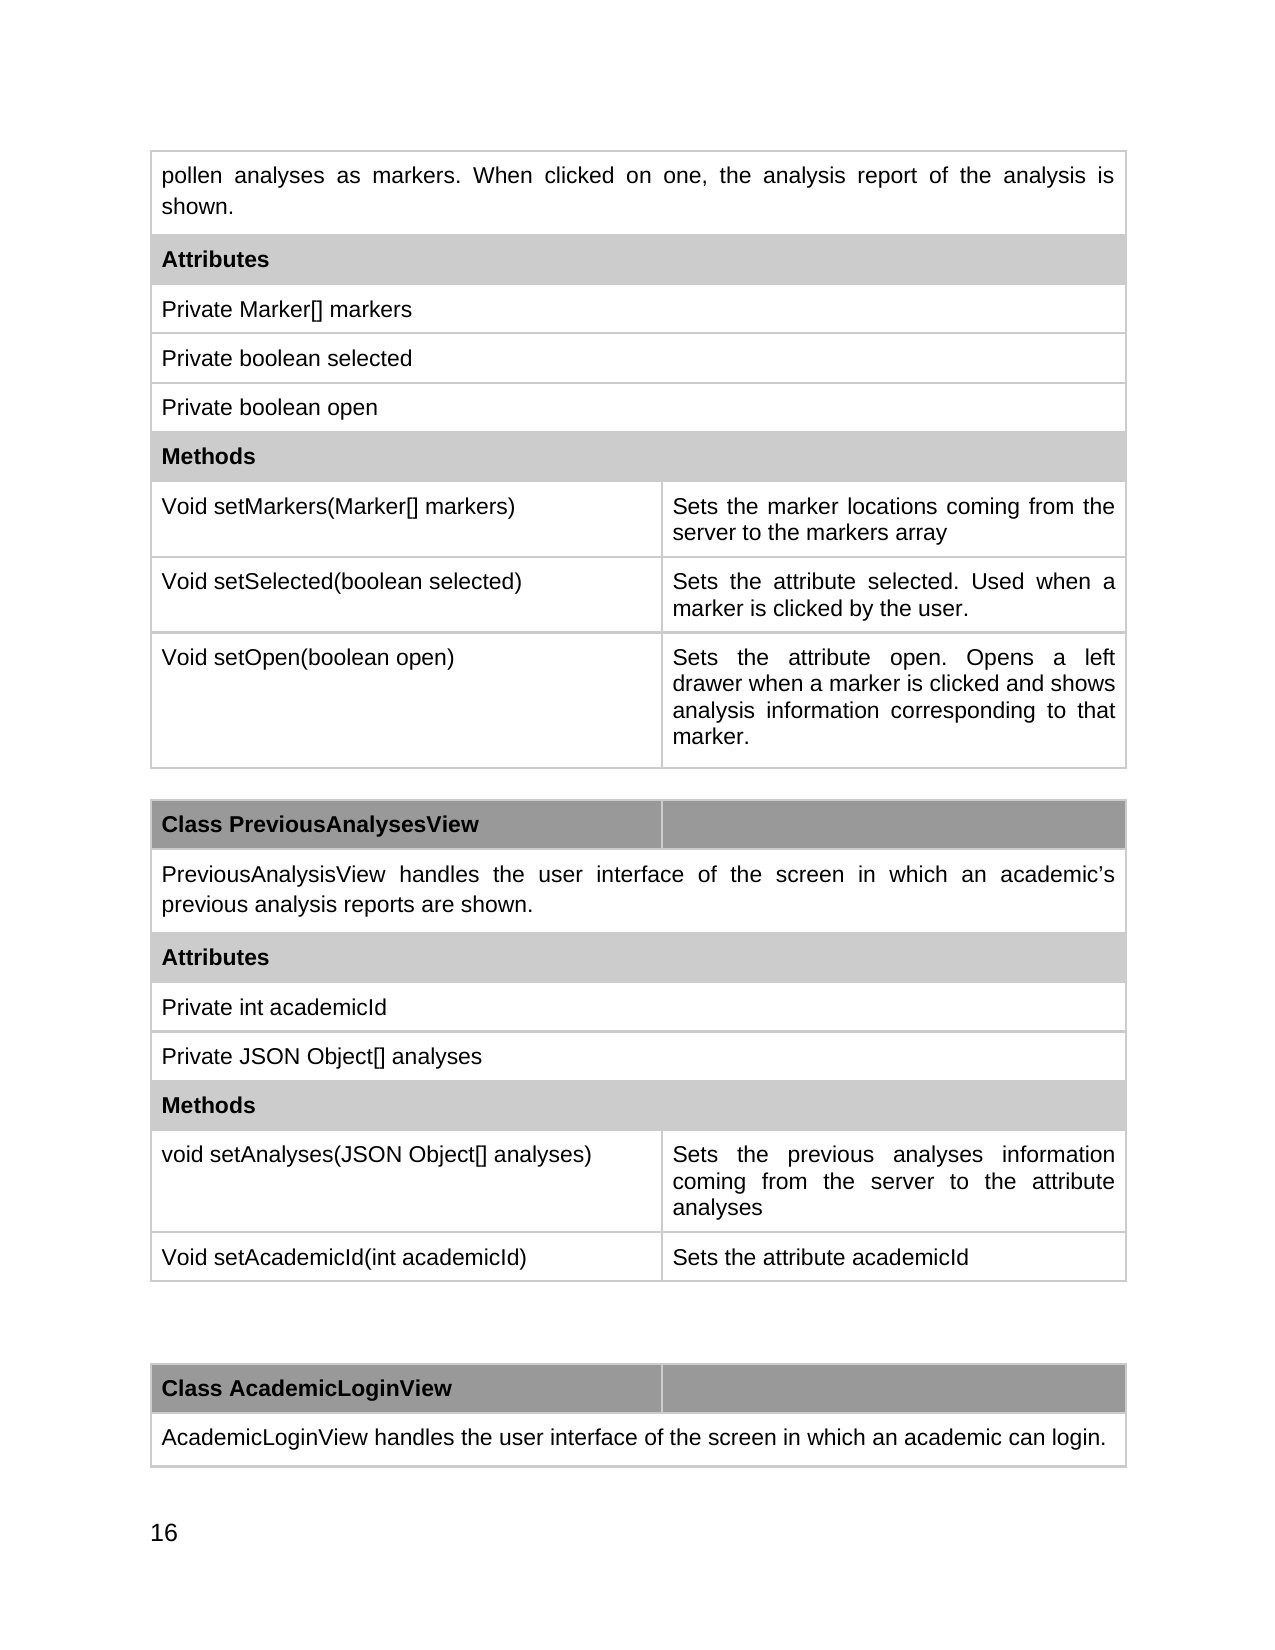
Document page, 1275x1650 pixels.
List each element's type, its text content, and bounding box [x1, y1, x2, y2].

table_cell void setAnalyses(JSON Object[] analyses) [152, 1131, 661, 1231]
table_cell [663, 433, 1125, 480]
table_cell Sets the previous analyses information coming from the server to the attribute analyses [663, 1131, 1125, 1231]
table_header Class PreviousAnalysesView [152, 801, 661, 848]
table_cell AcademicLoginView handles the user interface of the screen in which an academic can login. [152, 1414, 1125, 1465]
table_cell Sets the attribute open. Opens a left drawer when a marker is clicked and shows analysis information corresponding to that marker. [663, 634, 1125, 767]
table_cell [663, 1082, 1125, 1129]
table_header [663, 801, 1125, 848]
table_cell Private boolean selected [152, 334, 1125, 382]
table_cell Void setAcademicId(int academicId) [152, 1233, 661, 1280]
table_cell Void setMarkers(Marker[] markers) [152, 482, 661, 556]
table_cell [663, 236, 1125, 283]
table_cell Private boolean open [152, 384, 1125, 431]
table_cell Attributes [152, 934, 661, 981]
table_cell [152, 152, 1125, 234]
table_cell Private Marker[] markers [152, 285, 1125, 332]
table_cell Void setOpen(boolean open) [152, 634, 661, 767]
table_cell Private JSON Object[] analyses [152, 1033, 1125, 1080]
table_cell Attributes [152, 236, 661, 283]
table_cell Private int academicId [152, 983, 1125, 1030]
table_header [663, 1365, 1125, 1412]
table_cell Methods [152, 433, 661, 480]
table_cell Sets the attribute academicId [663, 1233, 1125, 1280]
table_cell Sets the marker locations coming from the server to the markers array [663, 482, 1125, 556]
table_cell Sets the attribute selected. Used when a marker is clicked by the user. [663, 558, 1125, 631]
table_cell Void setSelected(boolean selected) [152, 558, 661, 631]
table_header Class AcademicLoginView [152, 1365, 661, 1412]
table_cell [663, 934, 1125, 981]
table_cell Methods [152, 1082, 661, 1129]
table_cell PreviousAnalysisView handles the user interface of the screen in which an academic’s previous analysis reports are shown. [152, 850, 1125, 932]
